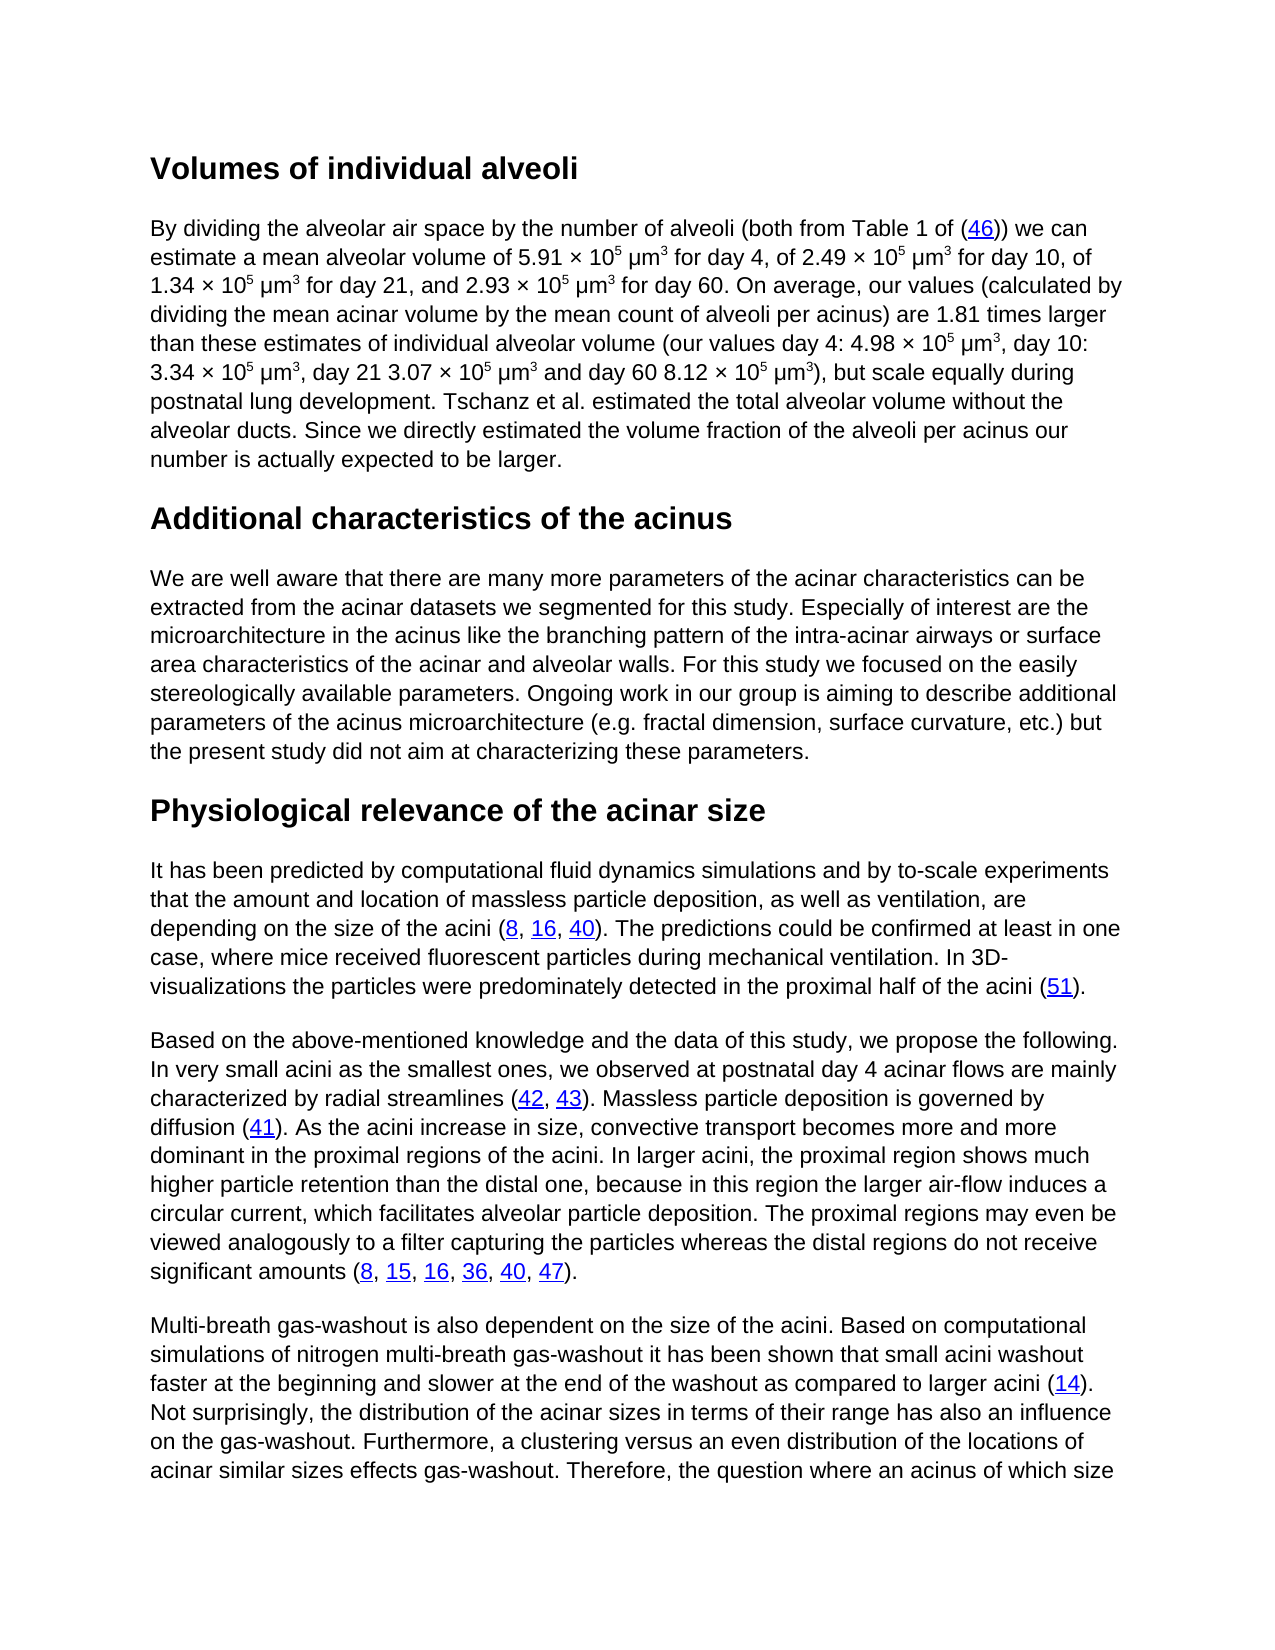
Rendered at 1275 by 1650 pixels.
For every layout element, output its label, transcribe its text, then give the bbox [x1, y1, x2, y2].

subtitle Physiological relevance of the acinar size [150, 792, 1125, 828]
text It has been predicted by computational fluid dynamics simulations and by to-scale experiments that the amount and location of massless particle deposition, as well as ventilation, are depending on the size of the acini (8, 16, 40). The predictions could be confirmed at least in one case, where mice received fluorescent particles during mechanical ventilation. In 3D-visualizations the particles were predominately detected in the proximal half of the acini (51). [150, 857, 1125, 999]
subtitle Additional characteristics of the acinus [150, 500, 1125, 536]
subtitle Volumes of individual alveoli [150, 150, 1125, 186]
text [150, 1312, 1125, 1483]
text Based on the above-mentioned knowledge and the data of this study, we propose the following. In very small acini as the smallest ones, we observed at postnatal day 4 acinar flows are mainly characterized by radial streamlines (42, 43). Massless particle deposition is governed by diffusion (41). As the acini increase in size, convective transport becomes more and more dominant in the proximal regions of the acini. In larger acini, the proximal region shows much higher particle retention than the distal one, because in this region the larger air-flow induces a circular current, which facilitates alveolar particle deposition. The proximal regions may even be viewed analogously to a filter capturing the particles whereas the distal regions do not receive significant amounts (8, 15, 16, 36, 40, 47). [150, 1027, 1125, 1284]
text By dividing the alveolar air space by the number of alveoli (both from Table 1 of (46)) we can estimate a mean alveolar volume of 5.91 × 105 μm3 for day 4, of 2.49 × 105 μm3 for day 10, of 1.34 × 105 μm3 for day 21, and 2.93 × 105 μm3 for day 60. On average, our values (calculated by dividing the mean acinar volume by the mean count of alveoli per acinus) are 1.81 times larger than these estimates of individual alveolar volume (our values day 4: 4.98 × 105 μm3, day 10: 3.34 × 105 μm3, day 21 3.07 × 105 μm3 and day 60 8.12 × 105 μm3), but scale equally during postnatal lung development. Tschanz et al. estimated the total alveolar volume without the alveolar ducts. Since we directly estimated the volume fraction of the alveoli per acinus our number is actually expected to be larger. [150, 214, 1125, 472]
text We are well aware that there are many more parameters of the acinar characteristics can be extracted from the acinar datasets we segmented for this study. Especially of interest are the microarchitecture in the acinus like the branching pattern of the intra-acinar airways or surface area characteristics of the acinar and alveolar walls. For this study we focused on the easily stereologically available parameters. Ongoing work in our group is aiming to describe additional parameters of the acinus microarchitecture (e.g. fractal dimension, surface curvature, etc.) but the present study did not aim at characterizing these parameters. [150, 564, 1125, 765]
